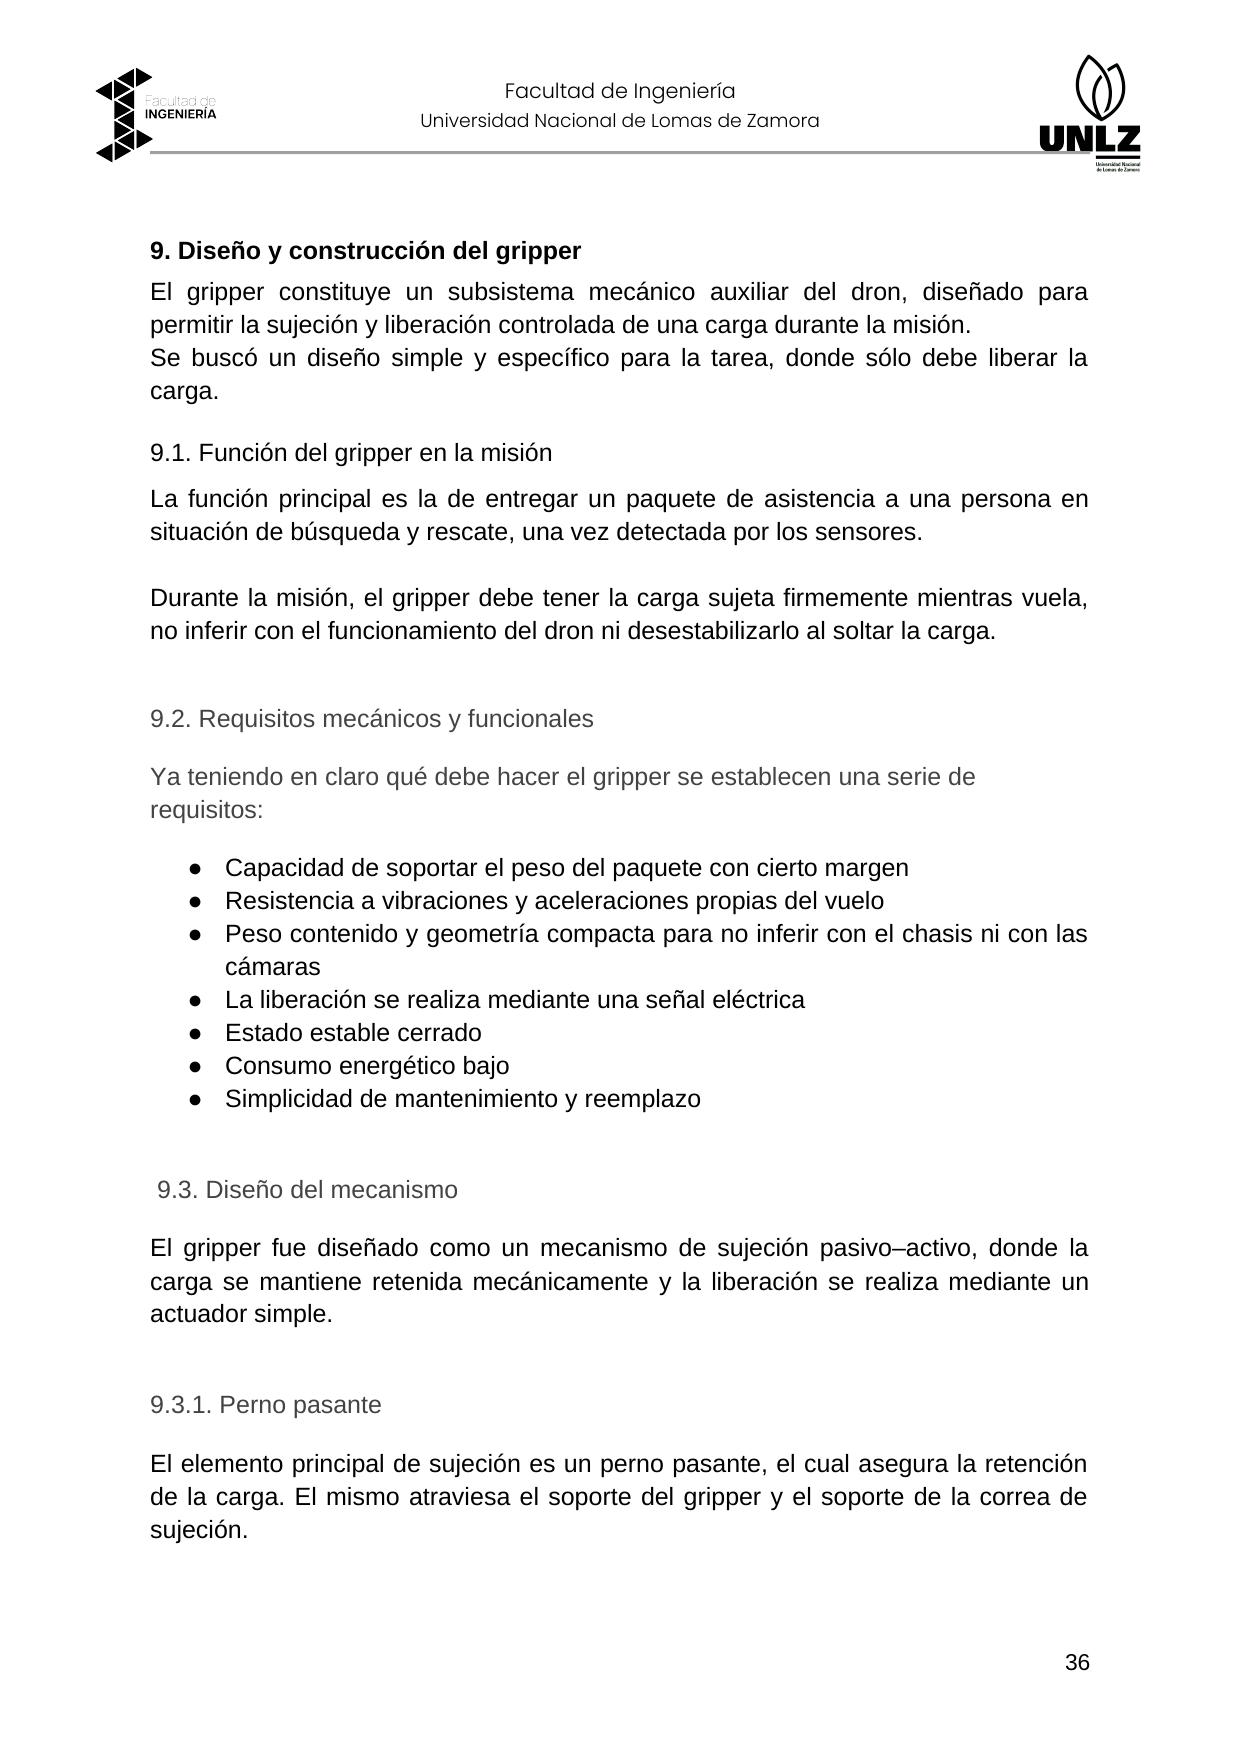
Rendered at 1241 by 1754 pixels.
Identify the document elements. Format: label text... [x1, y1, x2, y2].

subtitle 9.1. Función del gripper en la misión [150, 438, 1090, 467]
text Se buscó un diseño simple y específico para la tarea, donde sólo debe liberar la carga. [150, 343, 1090, 405]
subtitle 9. Diseño y construcción del gripper [150, 236, 1090, 264]
text El elemento principal de sujeción es un perno pasante, el cual asegura la retención de la carga. El mismo atraviesa el soporte del gripper y el soporte de la correa de sujeción. [150, 1448, 1090, 1543]
picture [1025, 48, 1155, 178]
subtitle 9.3. Diseño del mecanismo [150, 1142, 1090, 1204]
subtitle 9.3.1. Perno pasante [150, 1357, 1090, 1419]
picture [75, 53, 229, 173]
list Peso contenido y geometría compacta para no inferir con el chasis ni con las cámaras [187, 919, 1090, 981]
list Resistencia a vibraciones y aceleraciones propias del vuelo [187, 886, 1090, 915]
list Simplicidad de mantenimiento y reemplazo [187, 1084, 1090, 1113]
list Estado estable cerrado [187, 1018, 1090, 1047]
text Durante la misión, el gripper debe tener la carga sujeta firmemente mientras vuela, no inferir con el funcionamiento del dron ni desestabilizarlo al soltar la carga. [150, 583, 1090, 645]
text El gripper constituye un subsistema mecánico auxiliar del dron, diseñado para permitir la sujeción y liberación controlada de una carga durante la misión. [150, 277, 1090, 339]
list Capacidad de soportar el peso del paquete con cierto margen [187, 853, 1090, 882]
list Consumo energético bajo [187, 1051, 1090, 1080]
list La liberación se realiza mediante una señal eléctrica [187, 985, 1090, 1014]
text La función principal es la de entregar un paquete de asistencia a una persona en situación de búsqueda y rescate, una vez detectada por los sensores. [150, 484, 1090, 546]
subtitle Ya teniendo en claro qué debe hacer el gripper se establecen una serie de requisitos: [150, 762, 1090, 824]
text El gripper fue diseñado como un mecanismo de sujeción pasivo–activo, donde la carga se mantiene retenida mecánicamente y la liberación se realiza mediante un actuador simple. [150, 1233, 1090, 1328]
subtitle 9.2. Requisitos mecánicos y funcionales [150, 704, 1090, 733]
